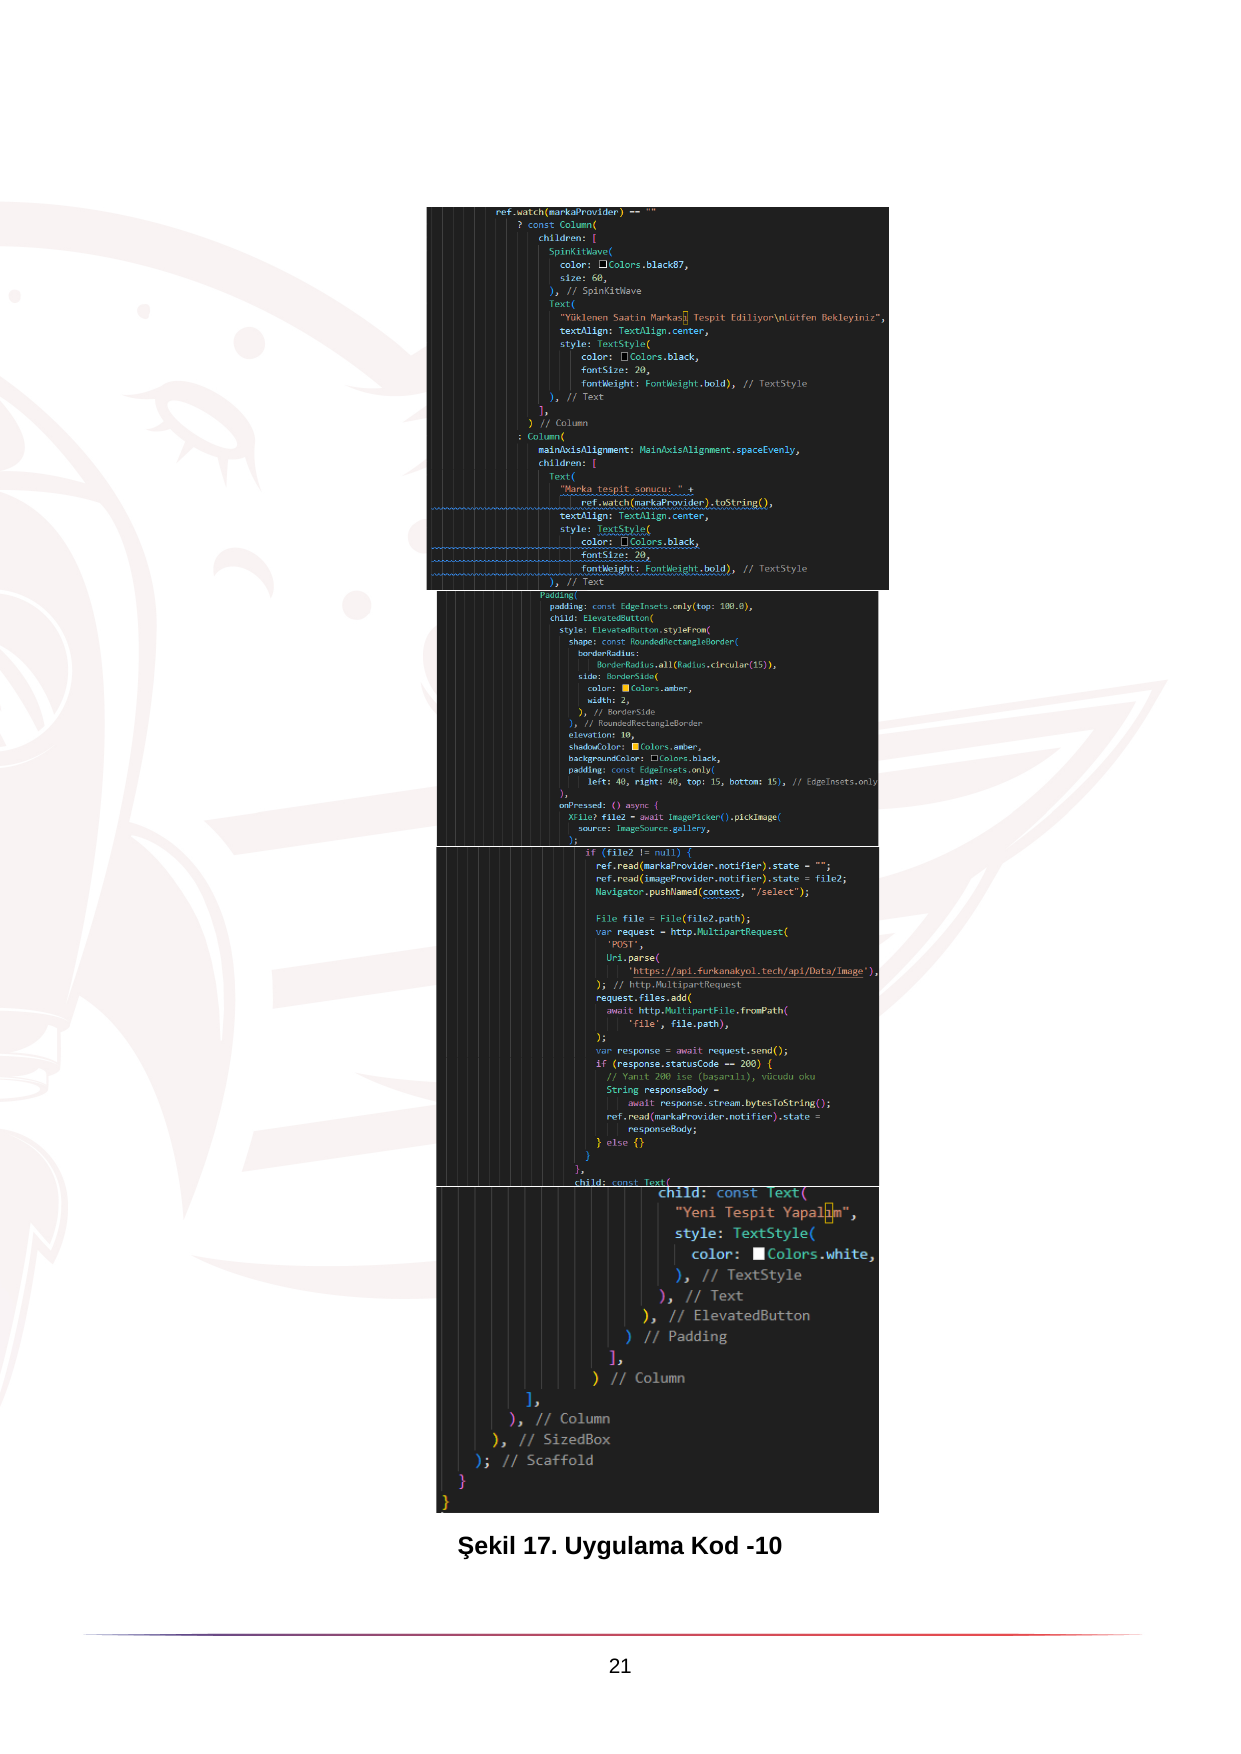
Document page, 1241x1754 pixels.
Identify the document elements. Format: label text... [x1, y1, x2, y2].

text Şekil 17. Uygulama Kod -10 [148, 1531, 1093, 1560]
picture [0, 113, 1233, 1690]
